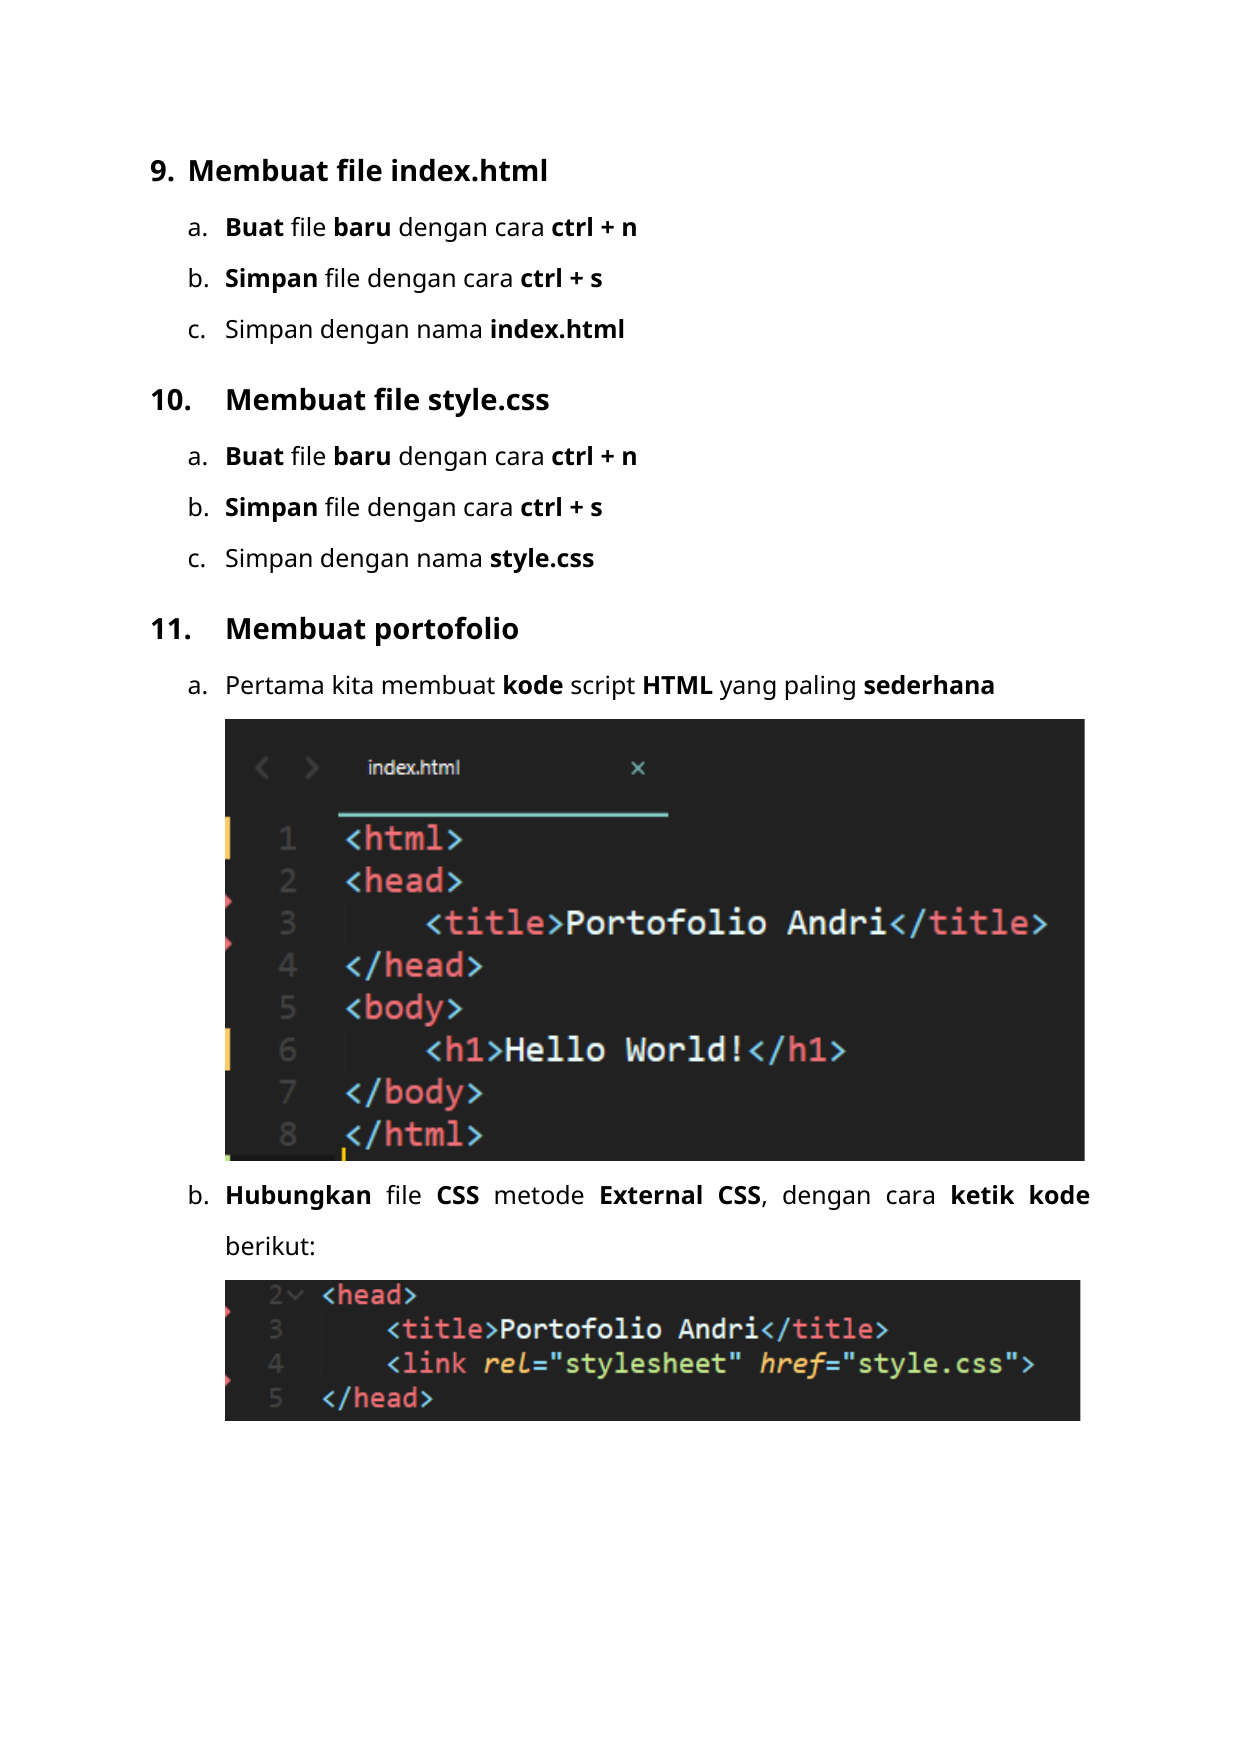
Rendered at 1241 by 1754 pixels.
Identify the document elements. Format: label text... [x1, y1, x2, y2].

subtitle Membuat portofolio [150, 608, 1090, 648]
list Buat file baru dengan cara ctrl + n [187, 209, 1090, 243]
list Simpan file dengan cara ctrl + s [187, 490, 1090, 524]
picture [225, 1280, 1081, 1421]
list Simpan dengan nama style.css [187, 541, 1090, 575]
list Pertama kita membuat kode script HTML yang paling sederhana [187, 668, 1090, 702]
list Buat file baru dengan cara ctrl + n [187, 439, 1090, 473]
picture [225, 719, 1085, 1161]
list Simpan dengan nama index.html [187, 312, 1090, 346]
list Simpan file dengan cara ctrl + s [187, 261, 1090, 294]
subtitle Membuat file style.css [150, 379, 1090, 419]
subtitle Membuat file index.html [150, 150, 1090, 190]
list Hubungkan file CSS metode External CSS, dengan cara ketik kode berikut: [187, 1178, 1090, 1263]
